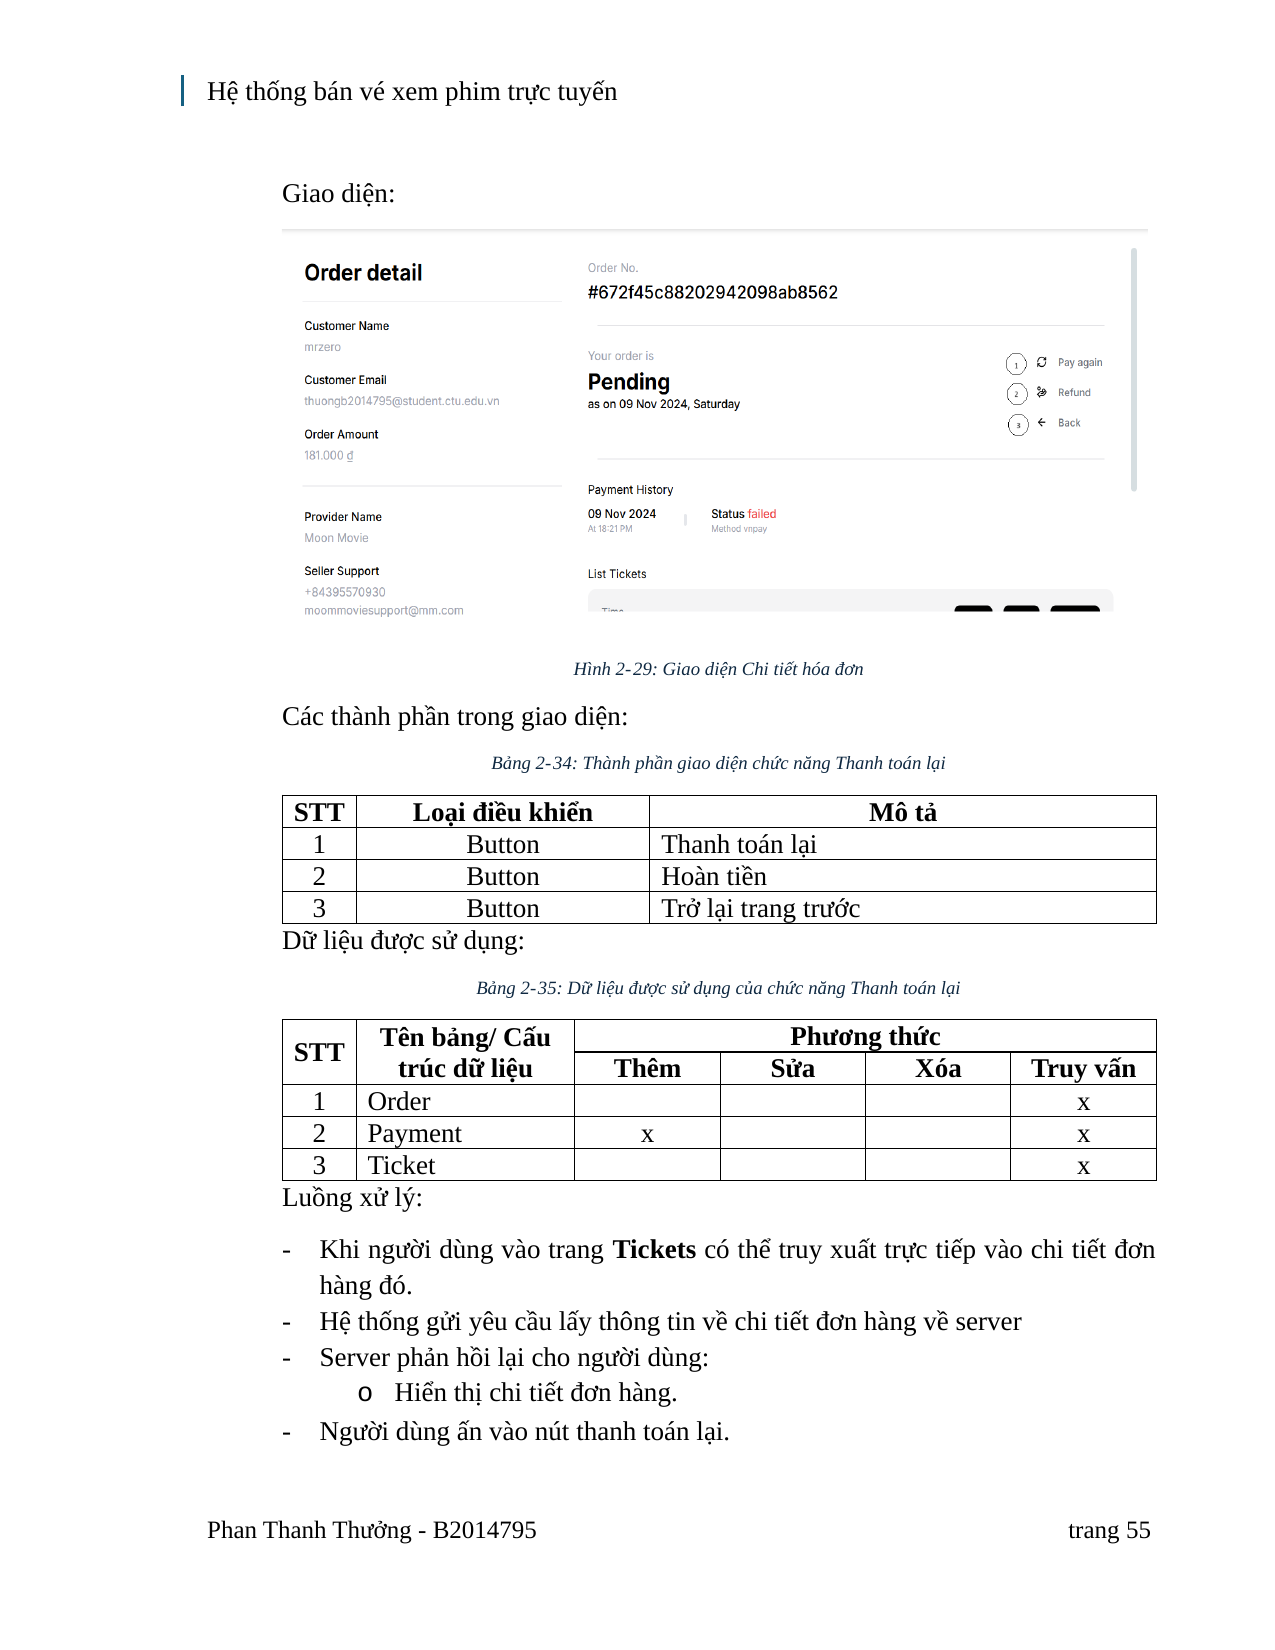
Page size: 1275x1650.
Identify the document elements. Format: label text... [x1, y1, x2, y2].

table_header Tên bảng/ Cấu trúc dữ liệu [357, 1020, 574, 1083]
table_header Loại điều khiển [357, 796, 649, 827]
table_cell 2 [283, 860, 356, 891]
table_cell [575, 1149, 720, 1180]
table_cell [721, 1085, 865, 1116]
table_cell [866, 1117, 1010, 1148]
table_cell x [1011, 1117, 1156, 1148]
table_cell 2 [283, 1117, 356, 1148]
table_cell Button [357, 892, 649, 923]
table_cell Thanh toán lại [650, 828, 1156, 859]
table_cell Thêm [575, 1053, 720, 1083]
table_cell Trở lại trang trước [650, 892, 1156, 923]
table_cell [721, 1149, 865, 1180]
text Giao diện: [207, 177, 1157, 208]
list Người dùng ấn vào nút thanh toán lại. [282, 1415, 1157, 1446]
table_cell 1 [283, 828, 356, 859]
list Hệ thống gửi yêu cầu lấy thông tin về chi tiết đơn hàng về server [282, 1305, 1157, 1336]
table_header Mô tả [650, 796, 1156, 827]
table_cell Order [357, 1085, 574, 1116]
table_cell 3 [283, 1149, 356, 1180]
list Khi người dùng vào trang Tickets có thể truy xuất trực tiếp vào chi tiết đơn hàng đó. [282, 1233, 1157, 1300]
table_cell [575, 1085, 720, 1116]
table_cell [866, 1085, 1010, 1116]
table_cell Hoàn tiền [650, 860, 1156, 891]
table_cell Xóa [866, 1053, 1010, 1083]
table_cell Button [357, 828, 649, 859]
text Dữ liệu được sử dụng: [207, 924, 1157, 956]
table_cell Button [357, 860, 649, 891]
table_cell Payment [357, 1117, 574, 1148]
table_cell Ticket [357, 1149, 574, 1180]
table_cell Sửa [721, 1053, 865, 1083]
list Server phản hồi lại cho người dùng: [282, 1341, 1157, 1372]
table_cell x [1011, 1149, 1156, 1180]
table_cell Truy vấn [1011, 1053, 1156, 1083]
table_cell 3 [283, 892, 356, 923]
table_cell x [575, 1117, 720, 1148]
table_cell [866, 1149, 1010, 1180]
table_header STT [283, 796, 356, 827]
text Luồng xử lý: [207, 1181, 1157, 1212]
table_header Phương thức [575, 1020, 1156, 1051]
table_cell x [1011, 1085, 1156, 1116]
table_cell 1 [283, 1085, 356, 1116]
picture [281, 229, 1148, 637]
table_header STT [283, 1020, 356, 1083]
text Các thành phần trong giao diện: [207, 700, 1157, 731]
table_cell [721, 1117, 865, 1148]
list Hiển thị chi tiết đơn hàng. [357, 1376, 1157, 1410]
